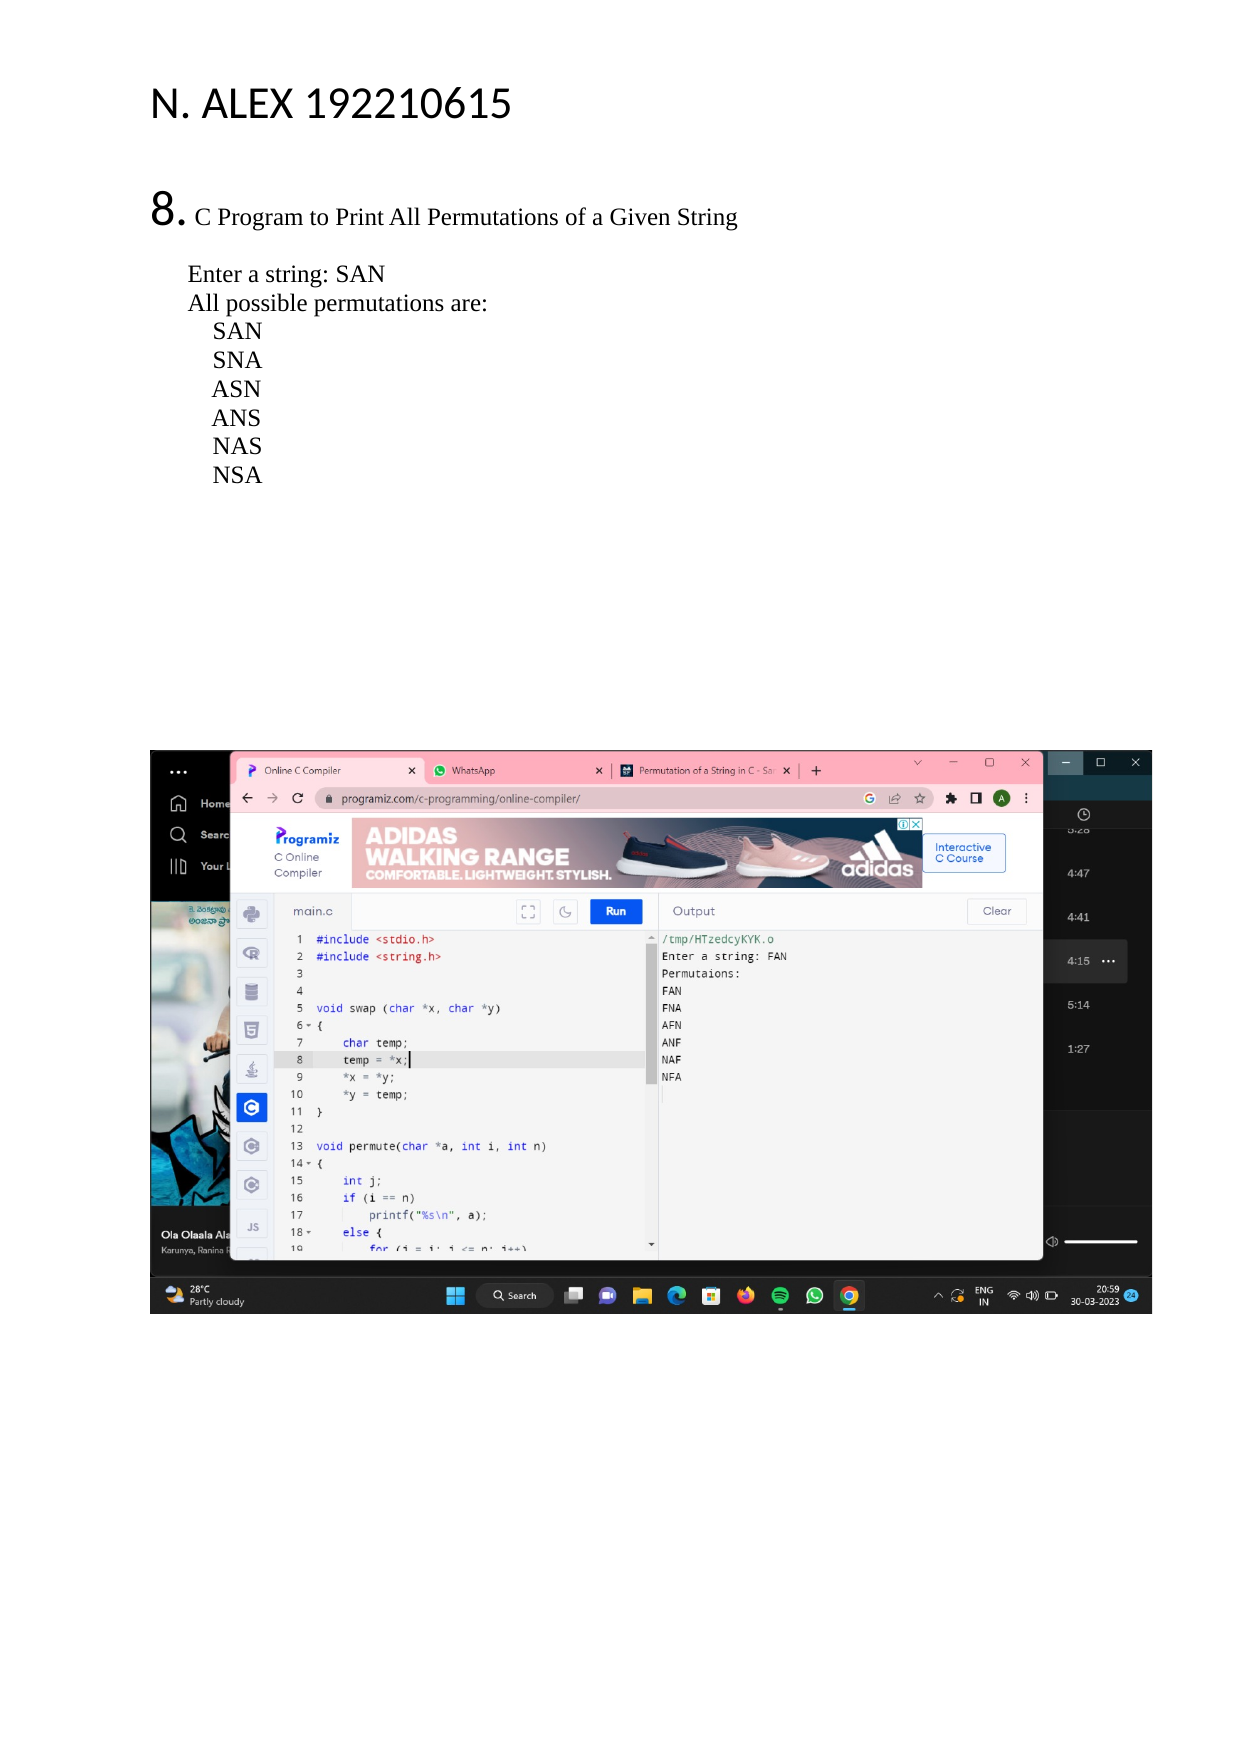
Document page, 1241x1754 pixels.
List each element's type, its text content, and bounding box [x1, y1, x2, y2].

text ANS [187, 403, 1090, 431]
text All possible permutations are: [187, 288, 1090, 316]
text SAN [187, 316, 1090, 345]
text SNA [187, 345, 1090, 374]
text 8. C Program to Print All Permutations of a Given String [150, 176, 1090, 237]
text NAS [187, 431, 1090, 460]
text NSA [187, 460, 1090, 489]
text Enter a string: SAN [187, 259, 1090, 288]
text ASN [187, 374, 1090, 403]
picture [150, 750, 1153, 1314]
